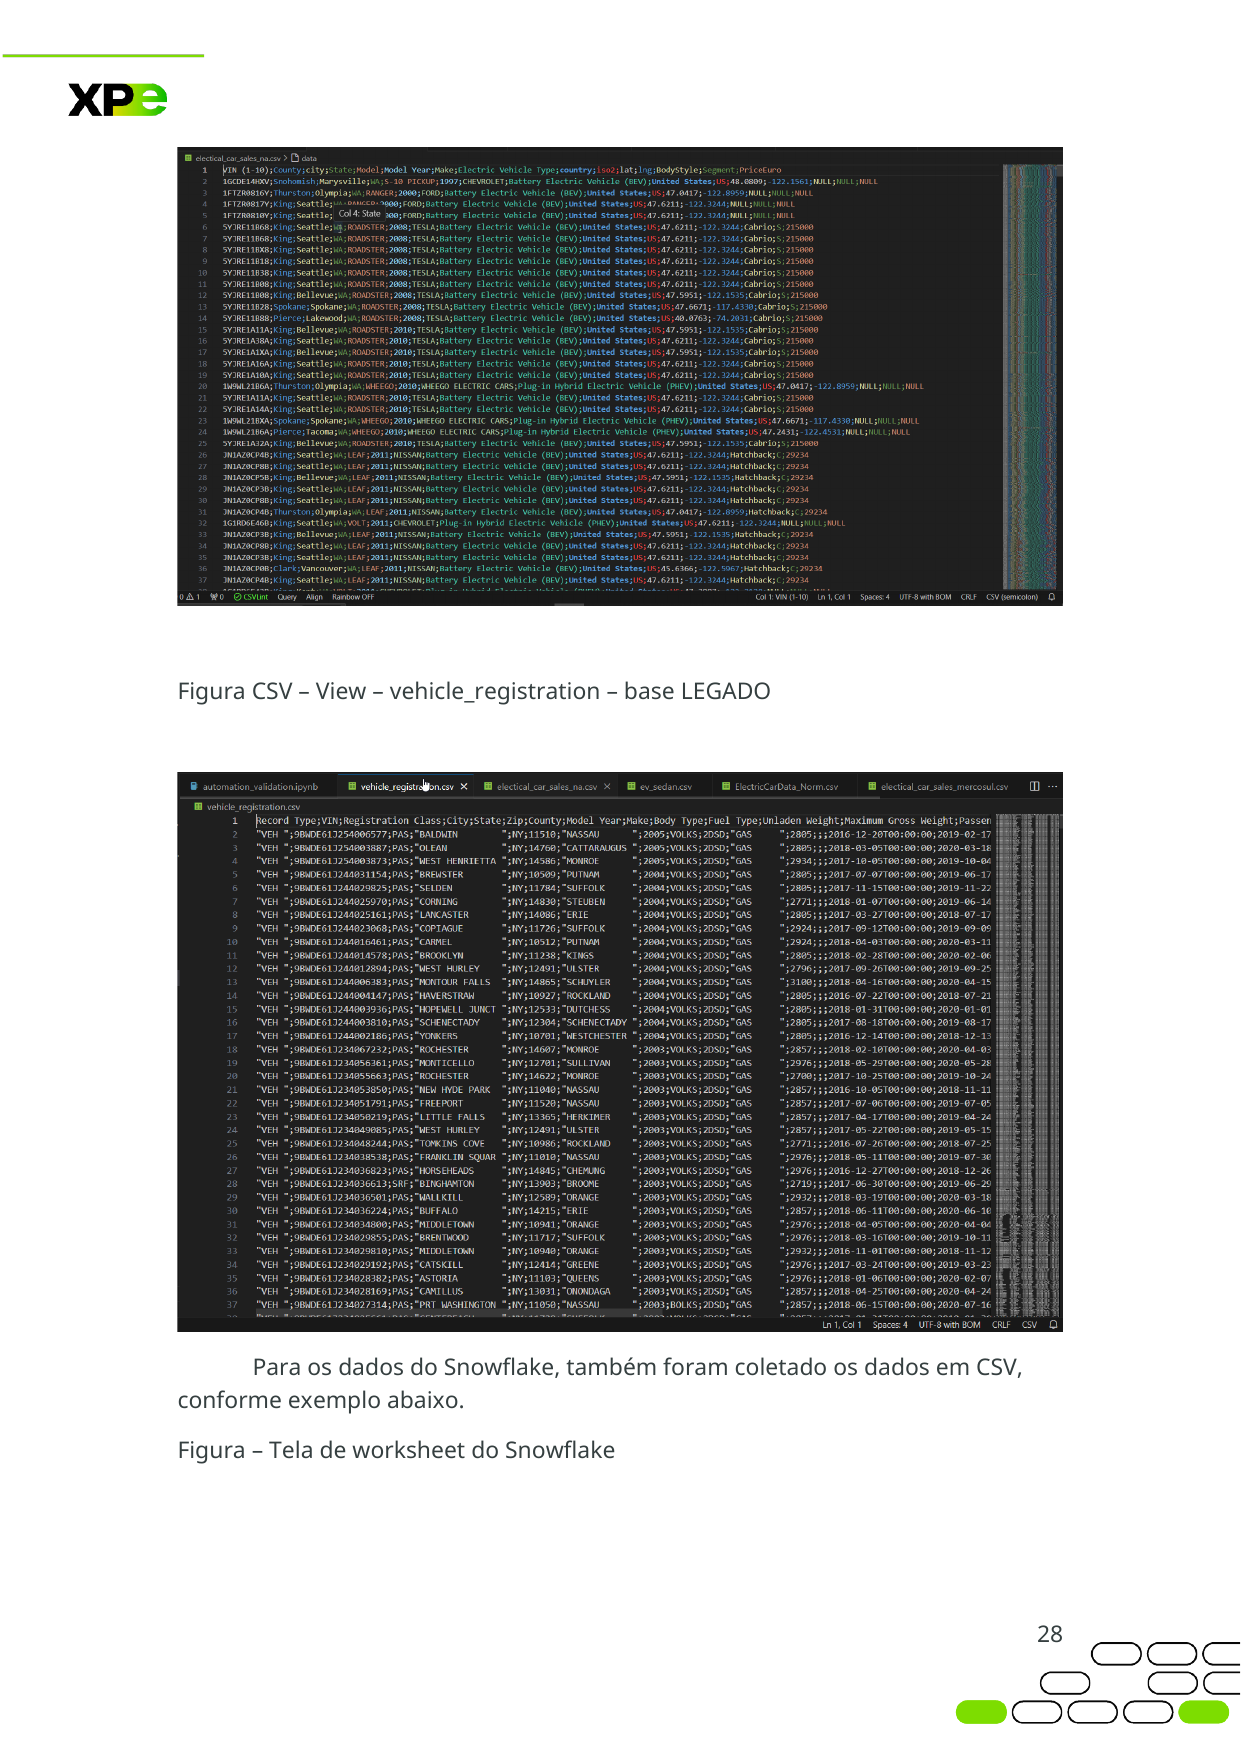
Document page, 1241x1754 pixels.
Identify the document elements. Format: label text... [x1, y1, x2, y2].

text Figura CSV – View – vehicle_registration – base LEGADO [177, 672, 1063, 706]
picture [955, 1642, 1241, 1724]
picture [2, 51, 1063, 606]
text Para os dados do Snowflake, também foram coletado os dados em CSV, conforme exemplo abaixo. [177, 1349, 1063, 1415]
picture [177, 772, 1063, 1332]
text Figura – Tela de worksheet do Snowflake [177, 1432, 1063, 1465]
